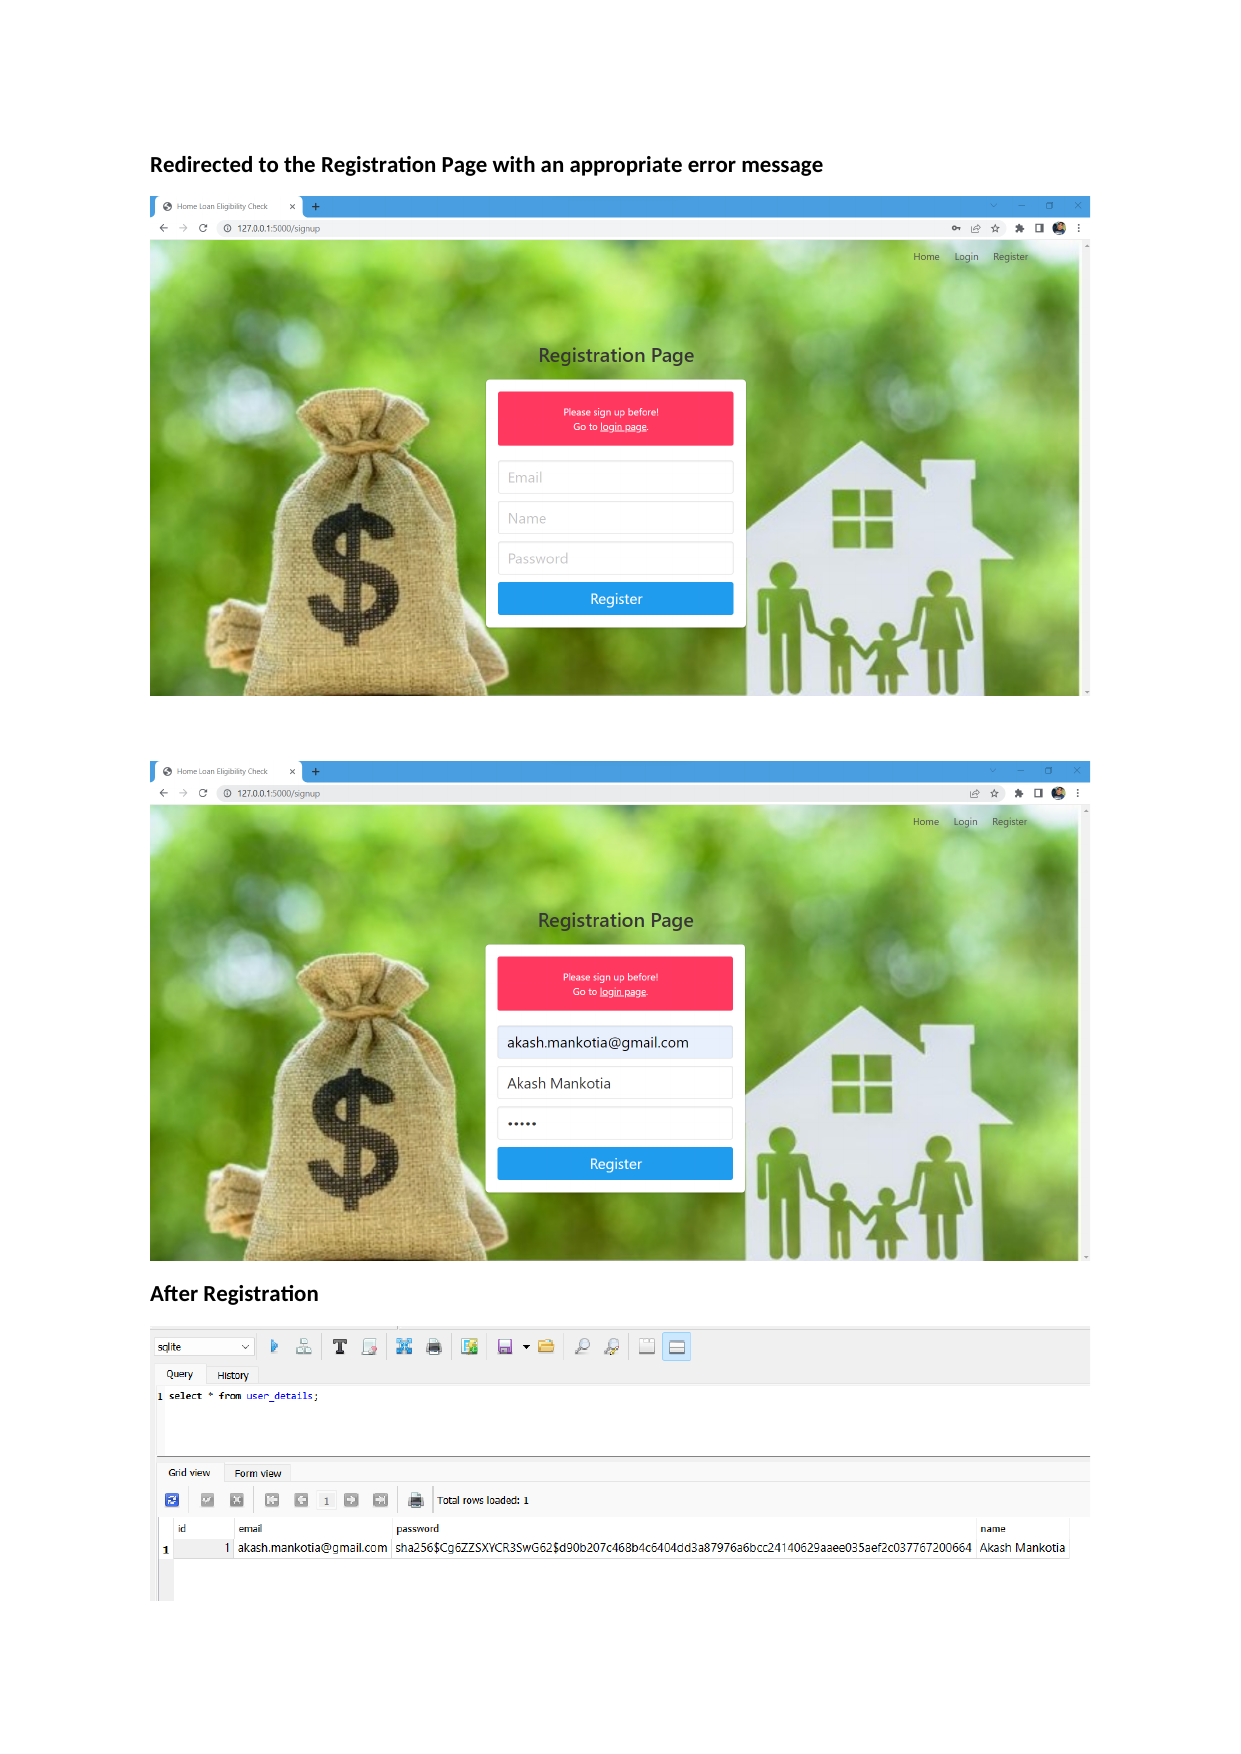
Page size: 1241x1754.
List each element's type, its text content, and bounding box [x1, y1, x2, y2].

text Redirected to the Registration Page with an appropriate error message [150, 150, 1090, 178]
picture [150, 196, 1091, 696]
picture [150, 761, 1091, 1261]
text After Registration [150, 1279, 1090, 1307]
picture [150, 1326, 1091, 1601]
